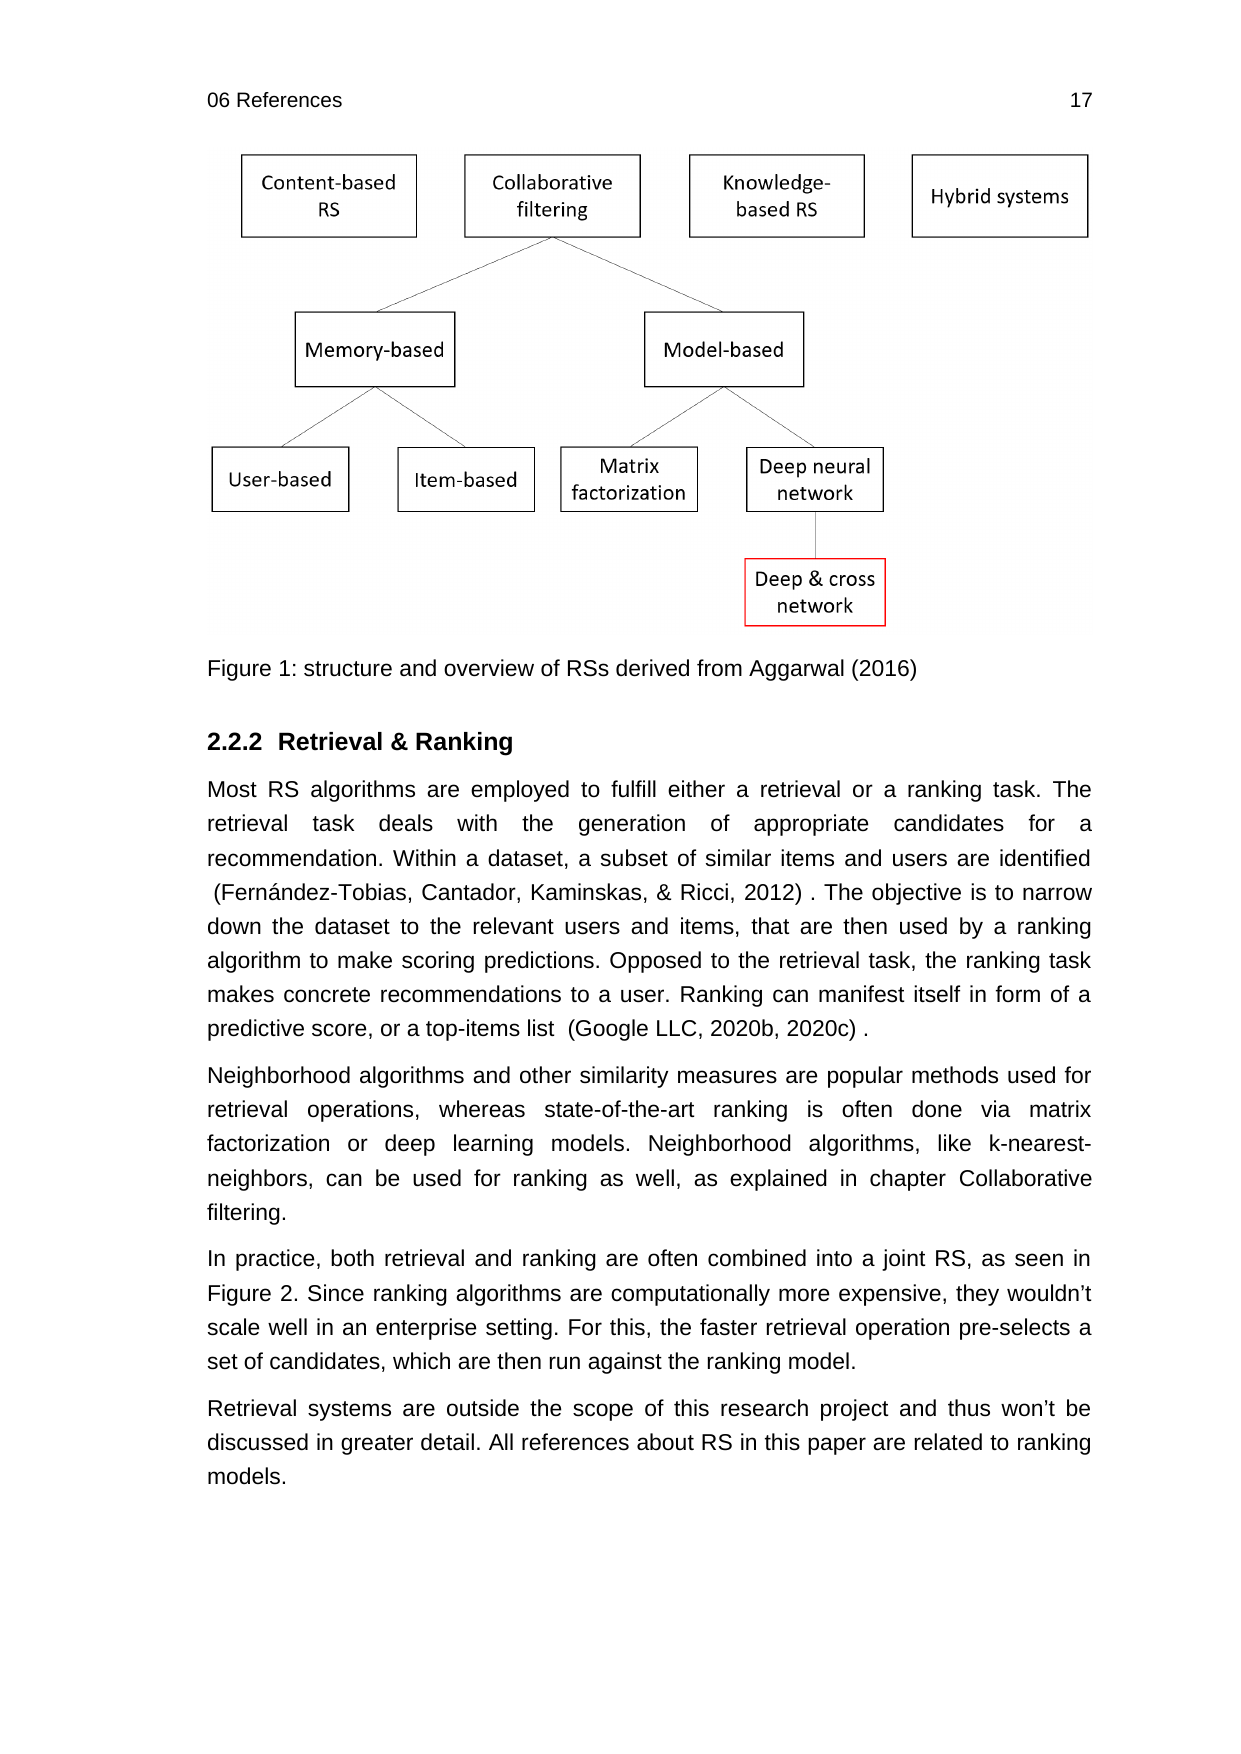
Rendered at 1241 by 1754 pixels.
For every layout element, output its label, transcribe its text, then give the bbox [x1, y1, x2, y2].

picture [206, 147, 1093, 635]
text In practice, both retrieval and ranking are often combined into a joint RS, as seen in Figure 2. Since ranking algorithms are computationally more expensive, they wouldn’t scale well in an enterprise setting. For this, the faster retrieval operation pre-selects a set of candidates, which are then run against the ranking model. [207, 1245, 1092, 1374]
text Neighborhood algorithms and other similarity measures are popular methods used for retrieval operations, whereas state-of-the-art ranking is often done via matrix factorization or deep learning models. Neighborhood algorithms, like k-nearest-neighbors, can be used for ranking as well, as explained in chapter Collaborative filtering. [207, 1062, 1092, 1225]
text Most RS algorithms are employed to fulfill either a retrieval or a ranking task. The retrieval task deals with the generation of appropriate candidates for a recommendation. Within a dataset, a subset of similar items and users are identified . The objective is to narrow down the dataset to the relevant users and items, that are then used by a ranking algorithm to make scoring predictions. Opposed to the retrieval task, the ranking task makes concrete recommendations to a user. Ranking can manifest itself in form of a predictive score, or a top-items list . [207, 776, 1092, 1042]
text Figure 1: structure and overview of RSs derived from Aggarwal (2016) [207, 655, 1092, 681]
text Retrieval systems are outside the scope of this research project and thus won’t be discussed in greater detail. All references about RS in this paper are related to ranking models. [207, 1394, 1092, 1489]
subtitle Retrieval & Ranking [207, 726, 1092, 755]
